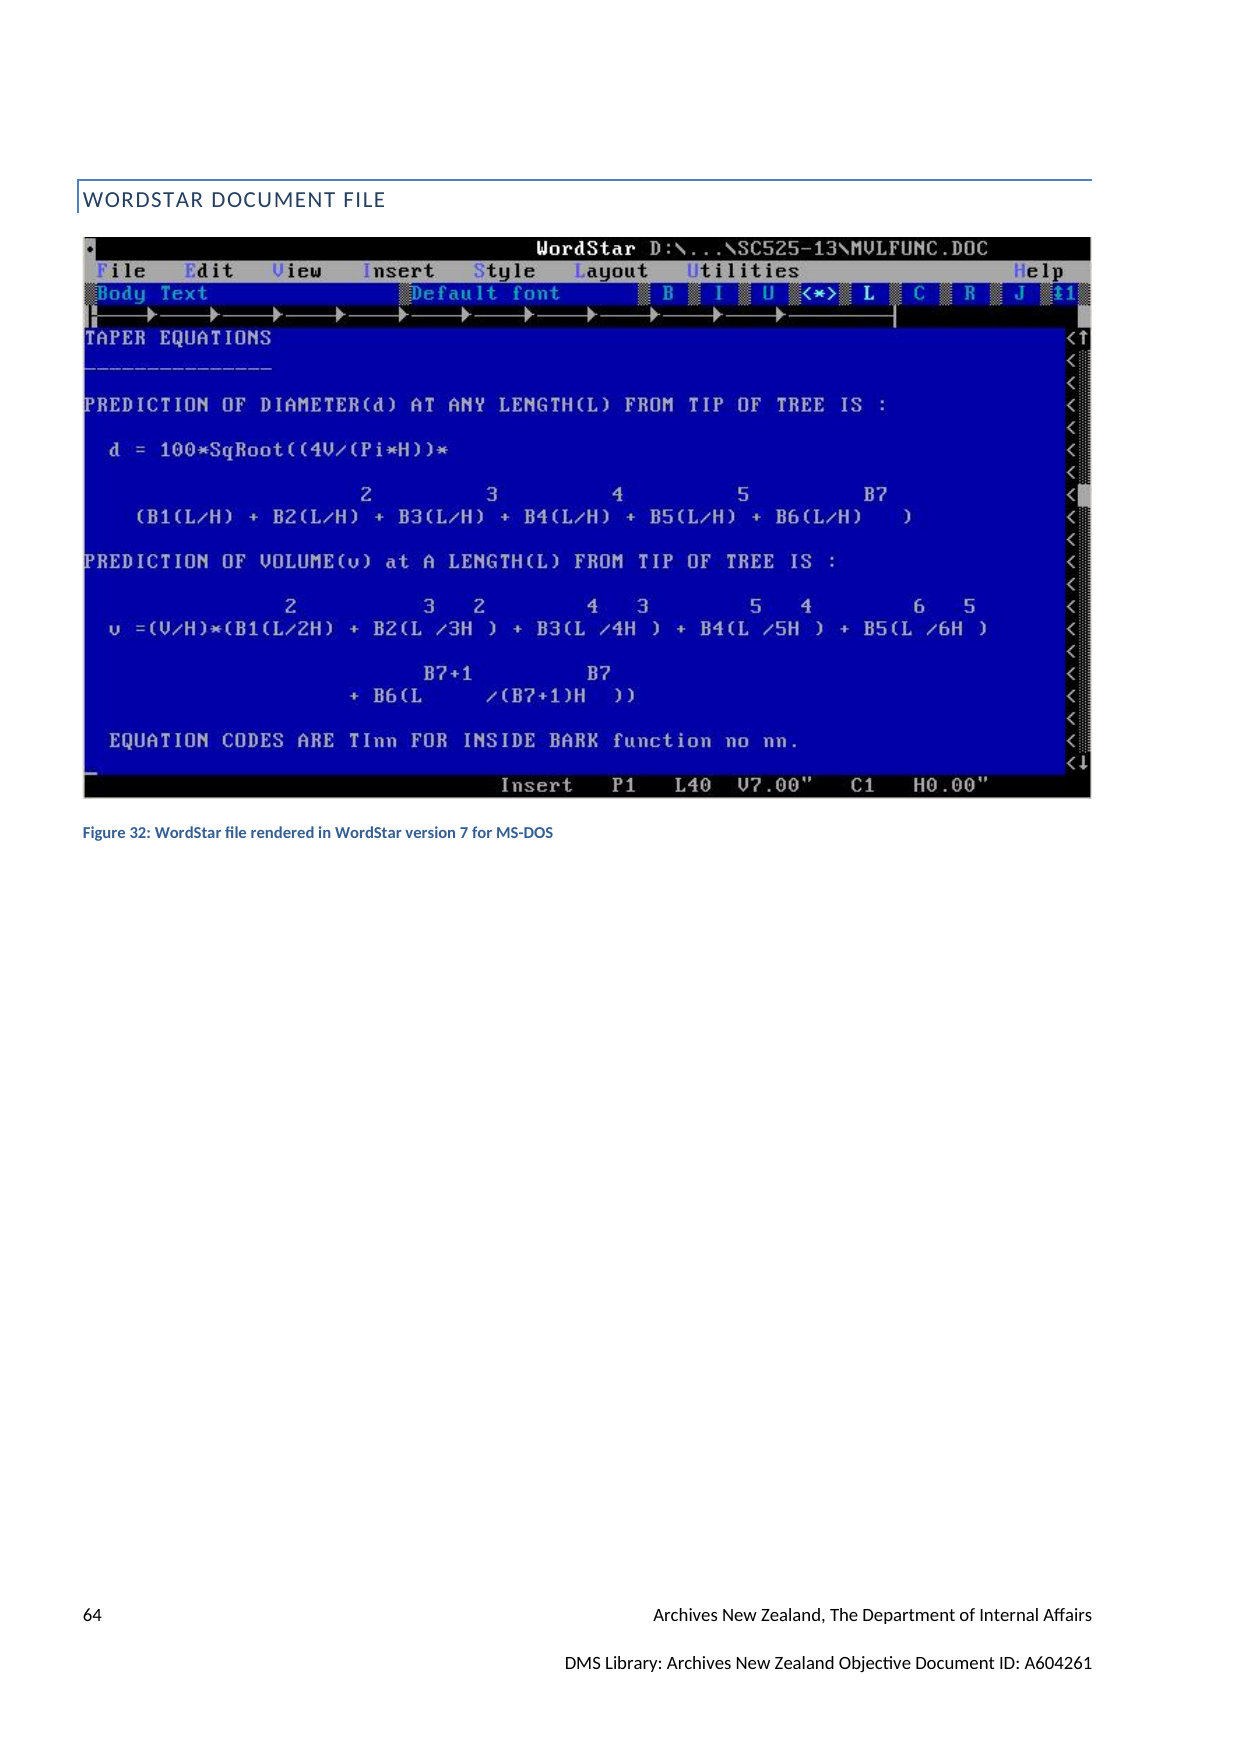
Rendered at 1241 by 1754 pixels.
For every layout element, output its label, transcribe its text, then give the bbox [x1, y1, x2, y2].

subtitle WordStar Document File [79, 181, 1092, 213]
picture [82, 237, 1092, 799]
